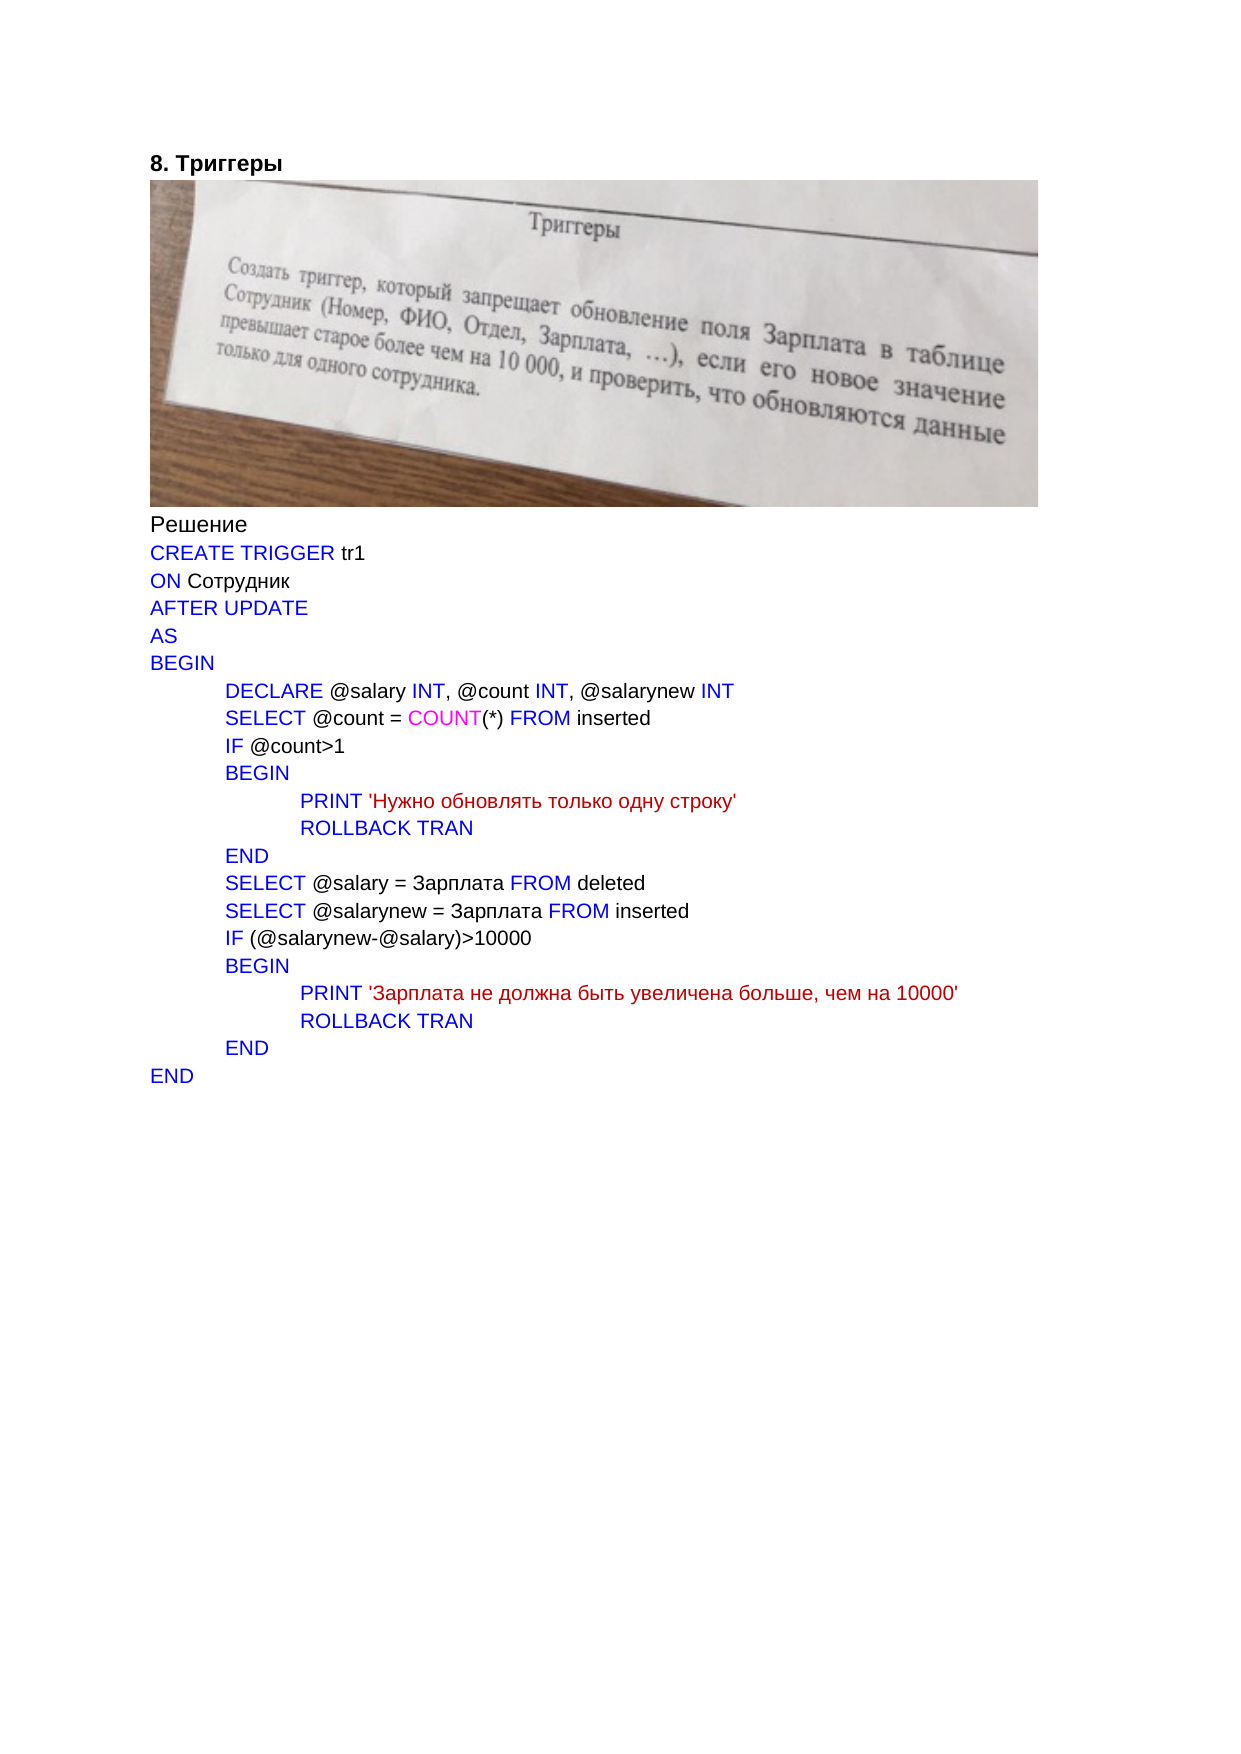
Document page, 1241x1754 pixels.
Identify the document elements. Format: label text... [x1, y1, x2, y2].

text SELECT @salarynew = Зарплата FROM inserted [225, 898, 1090, 922]
text PRINT 'Нужно обновлять только одну строку' [225, 788, 1090, 812]
text PRINT 'Зарплата не должна быть увеличена больше, чем на 10000' [300, 981, 1090, 1005]
text END [225, 1036, 1090, 1060]
text IF (@salarynew-@salary)>10000 [225, 926, 1090, 950]
text SELECT @salary = Зарплата FROM deleted [225, 871, 1090, 895]
text AFTER UPDATE [150, 596, 1090, 620]
text ROLLBACK TRAN [300, 816, 1090, 840]
text IF @count>1 [225, 733, 1090, 757]
text BEGIN [225, 953, 1090, 977]
text END [150, 1063, 1090, 1087]
text Решение [150, 511, 1090, 537]
text CREATE TRIGGER tr1 [150, 541, 1090, 565]
text BEGIN [150, 651, 1090, 675]
text ROLLBACK TRAN [300, 1008, 1090, 1032]
text DECLARE @salary INT, @count INT, @salarynew INT [225, 678, 1090, 702]
text END [225, 843, 1090, 867]
text BEGIN [225, 761, 1090, 785]
text ON Сотрудник [150, 568, 1090, 592]
text 8. Триггеры [150, 150, 1090, 176]
text AS [150, 623, 1090, 647]
text SELECT @count = COUNT(*) FROM inserted [225, 706, 1090, 730]
picture [150, 180, 1039, 507]
